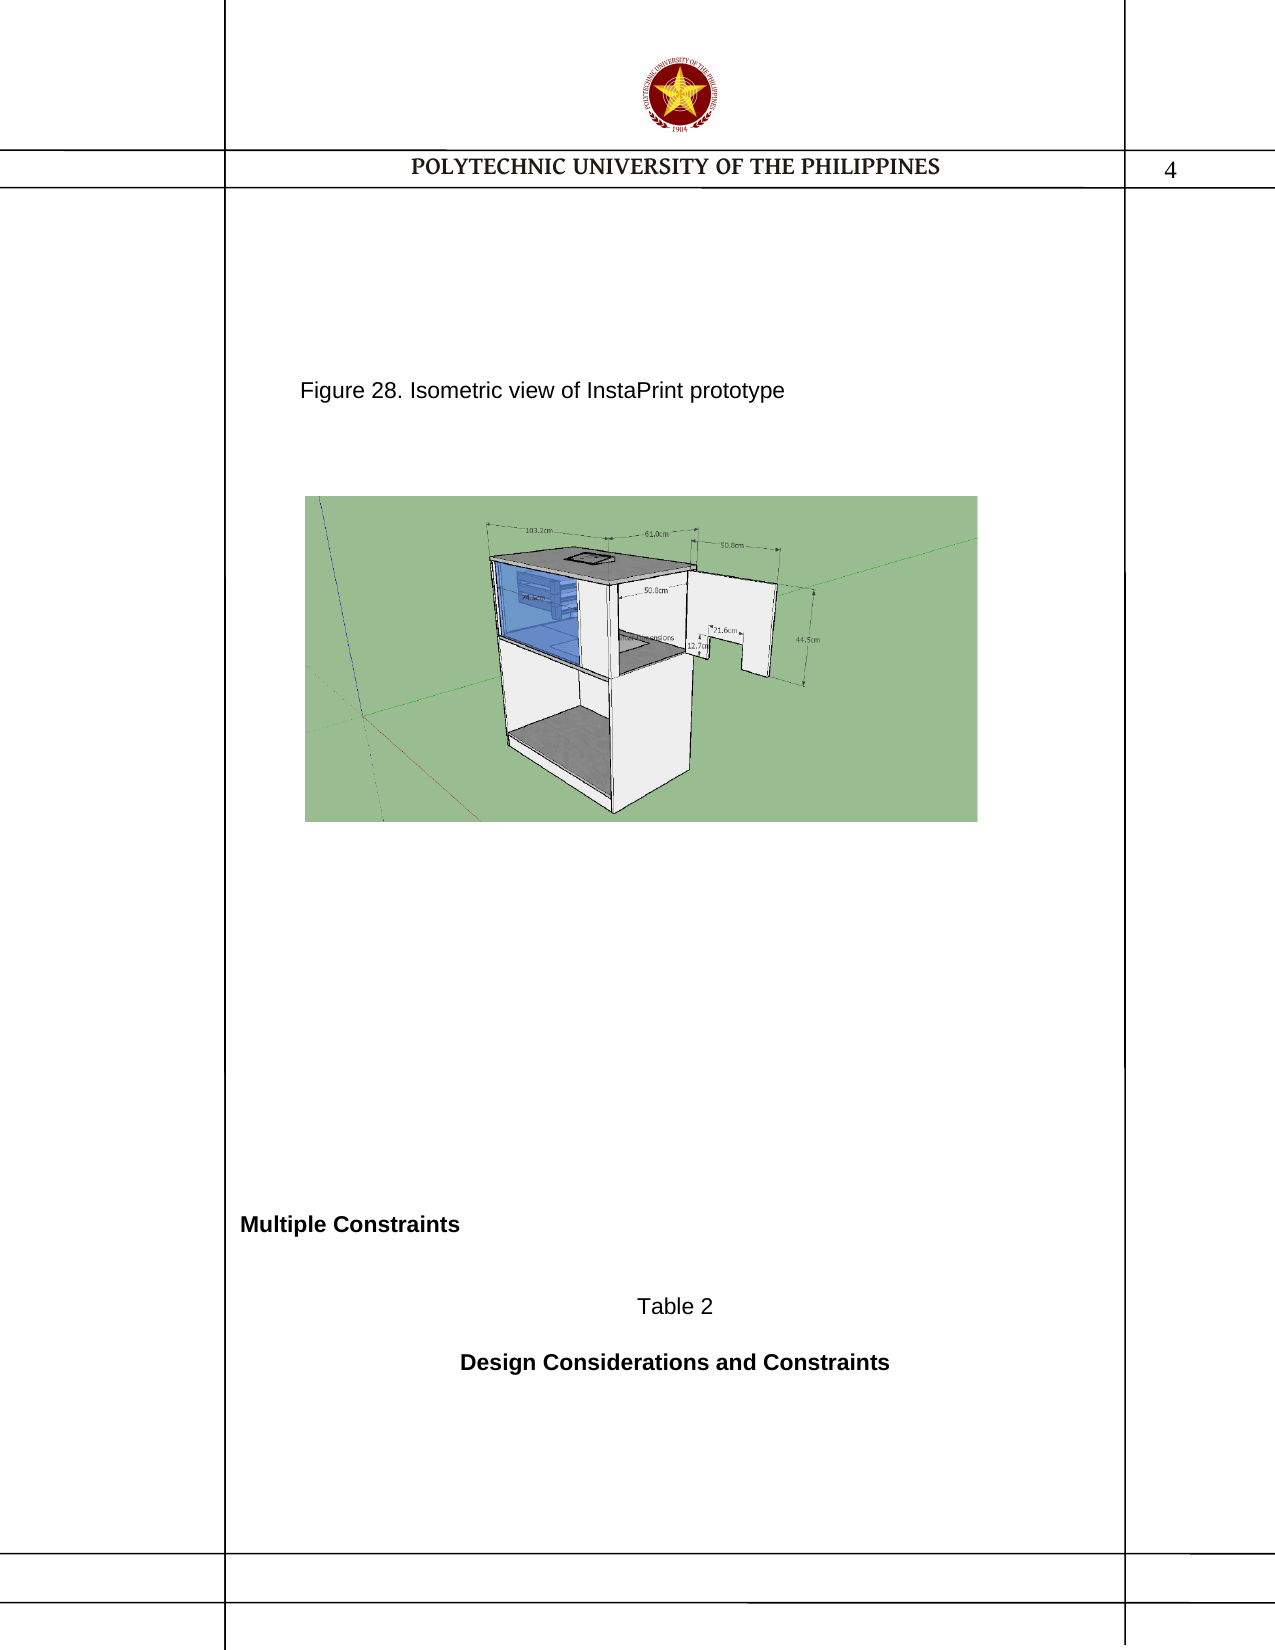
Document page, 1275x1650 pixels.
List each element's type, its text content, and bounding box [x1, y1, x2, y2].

text Table 2 [240, 1293, 1110, 1319]
text Figure 28. Isometric view of InstaPrint prototype [225, 377, 1110, 403]
text Design Considerations and Constraints [240, 1348, 1110, 1375]
picture [642, 57, 718, 133]
text Multiple Constraints [240, 1211, 1110, 1237]
picture [305, 496, 978, 822]
